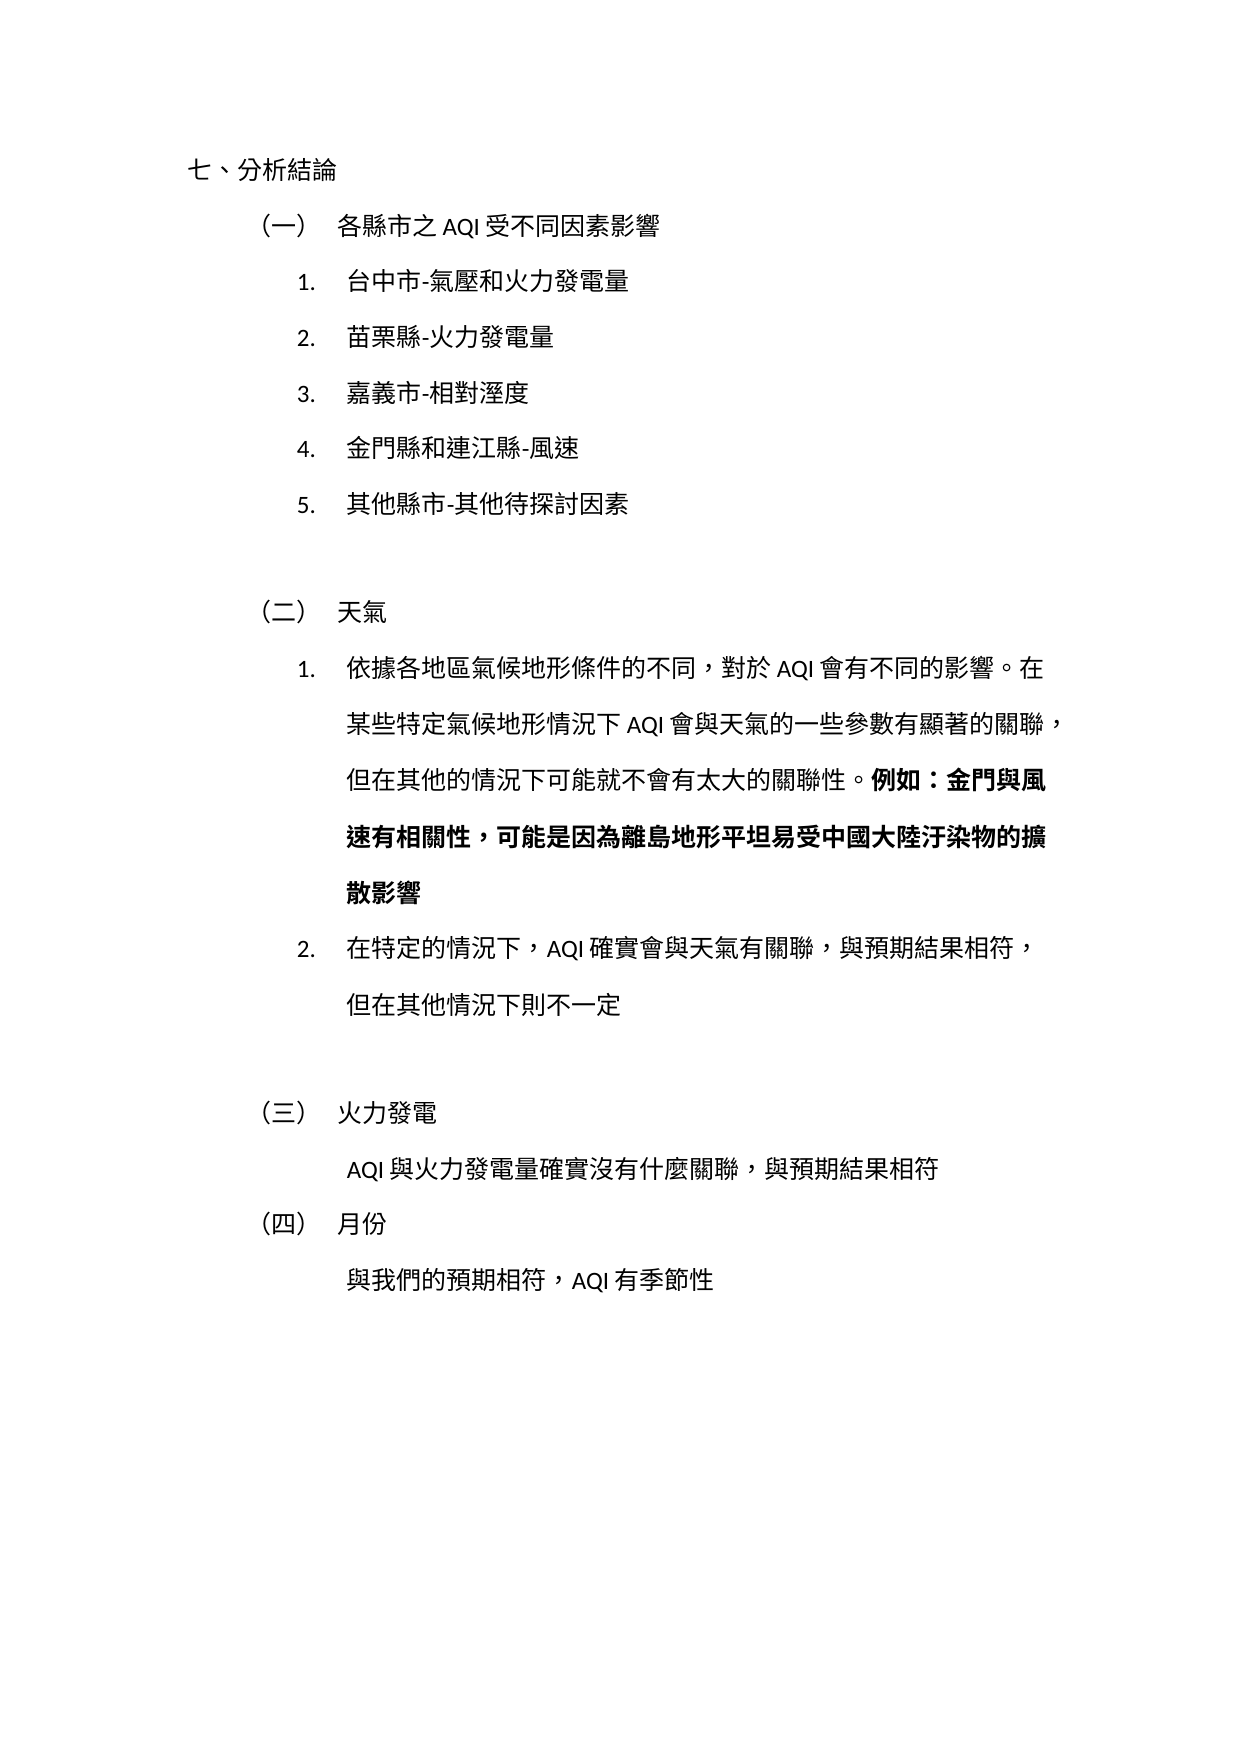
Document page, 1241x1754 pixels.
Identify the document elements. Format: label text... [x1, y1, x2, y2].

text 台中市-氣壓和火力發電量 [297, 261, 1053, 299]
text 月份 [247, 1204, 1053, 1242]
text 在特定的情況下，AQI確實會與天氣有關聯，與預期結果相符，但在其他情況下則不一定 [297, 928, 1053, 1022]
text 苗栗縣-火力發電量 [297, 317, 1053, 354]
text 天氣 [247, 592, 1053, 629]
text 嘉義市-相對溼度 [297, 372, 1053, 410]
list 各縣市之AQI受不同因素影響 [247, 206, 1053, 243]
text 火力發電 [247, 1093, 1053, 1130]
text 分析結論 [187, 150, 1053, 187]
text 其他縣市-其他待探討因素 [297, 484, 1053, 521]
list AQI與火力發電量確實沒有什麼關聯，與預期結果相符 [347, 1148, 1053, 1186]
text 依據各地區氣候地形條件的不同，對於AQI會有不同的影響。在某些特定氣候地形情況下AQI會與天氣的一些參數有顯著的關聯，但在其他的情況下可能就不會有太大的關聯性。例如：金門與風速有相關性，可能是因為離島地形平坦易受中國大陸汙染物的擴散影響 [297, 648, 1053, 910]
list 與我們的預期相符，AQI有季節性 [347, 1260, 1053, 1297]
text 金門縣和連江縣-風速 [297, 428, 1053, 466]
